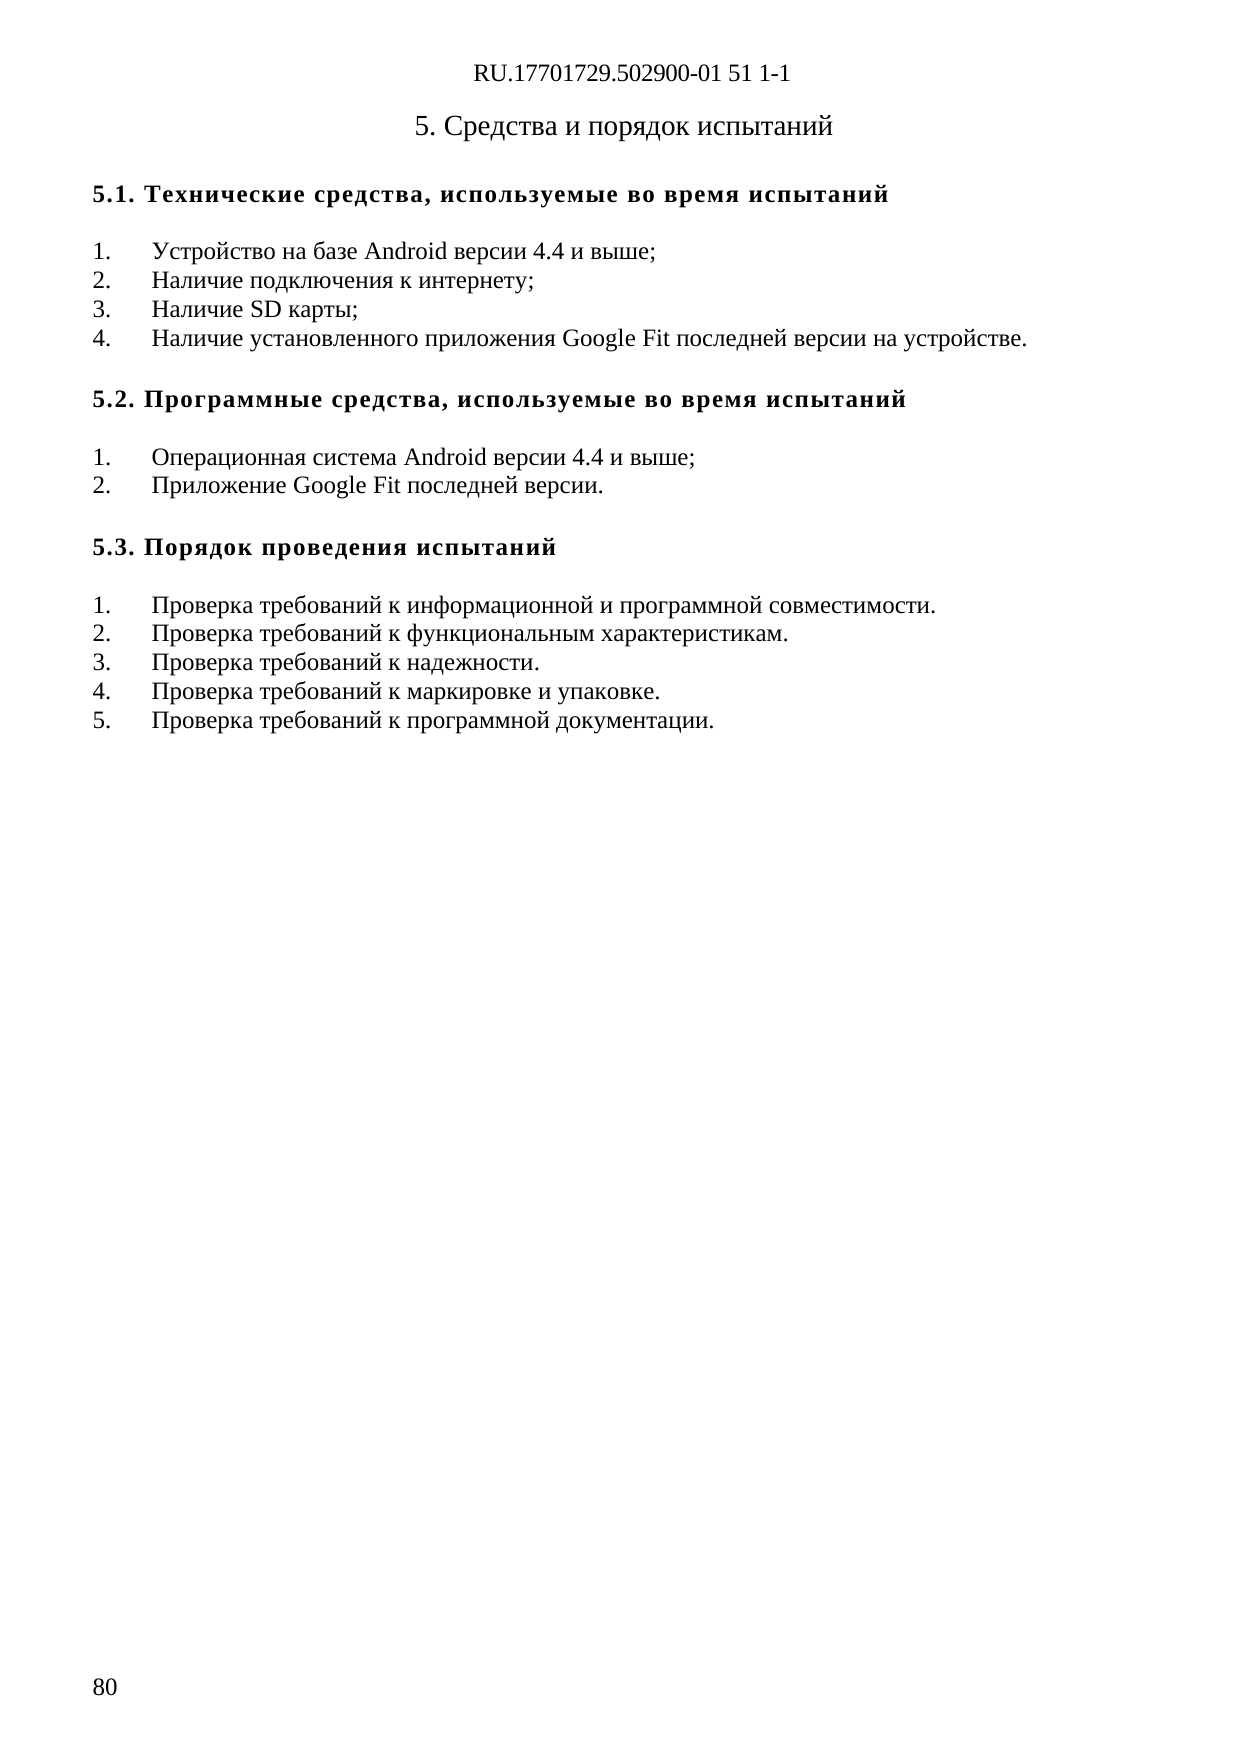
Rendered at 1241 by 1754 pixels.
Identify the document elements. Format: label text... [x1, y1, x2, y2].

list Проверка требований к надежности. [92, 647, 1155, 676]
list Приложение Google Fit последней версии. [92, 471, 1155, 499]
list Проверка требований к информационной и программной совместимости. [92, 590, 1155, 618]
list Наличие установленного приложения Google Fit последней версии на устройстве. [92, 323, 1155, 351]
list Проверка требований к программной документации. [92, 705, 1155, 733]
list Проверка требований к функциональным характеристикам. [92, 618, 1155, 647]
list Проверка требований к маркировке и упаковке. [92, 676, 1155, 705]
list Наличие подключения к интернету; [92, 265, 1155, 294]
subtitle 5. Средства и порядок испытаний [92, 108, 1155, 142]
list Операционная система Android версии 4.4 и выше; [92, 442, 1155, 471]
list Устройство на базе Android версии 4.4 и выше; [92, 236, 1155, 265]
subtitle 5.3. Порядок проведения испытаний [92, 532, 1155, 561]
list Наличие SD карты; [92, 294, 1155, 323]
subtitle 5.1. Технические средства, используемые во время испытаний [92, 179, 1155, 208]
subtitle 5.2. Программные средства, используемые во время испытаний [92, 384, 1155, 413]
